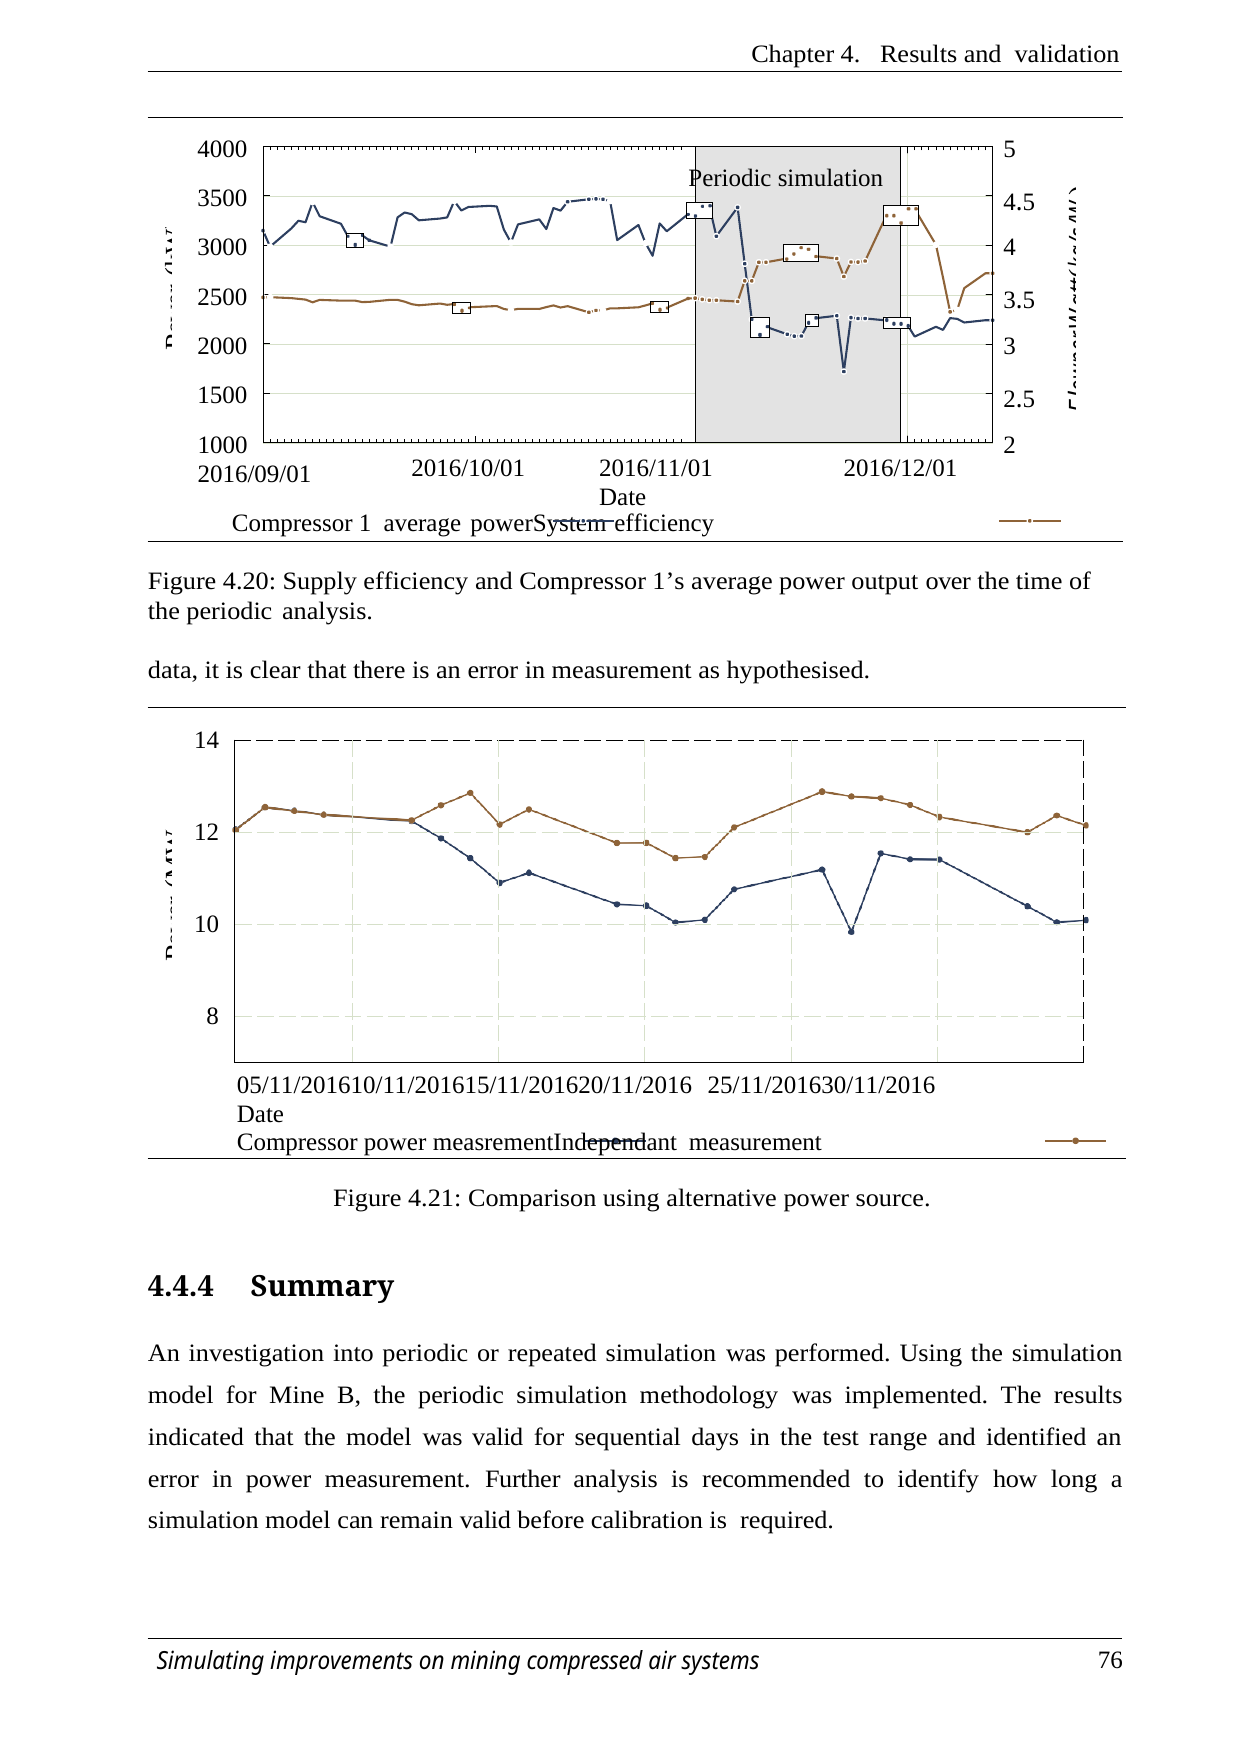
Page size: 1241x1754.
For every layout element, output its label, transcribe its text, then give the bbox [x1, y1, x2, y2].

picture [784, 245, 818, 261]
table_cell [645, 1016, 791, 1062]
picture [806, 315, 818, 326]
picture [347, 234, 363, 247]
table_cell [235, 1016, 352, 1062]
table_cell [498, 1016, 644, 1062]
table_cell [645, 924, 791, 1016]
table_cell [235, 924, 352, 1016]
subtitle Summary [148, 1265, 1240, 1304]
table_cell [791, 832, 937, 924]
table_cell [352, 832, 498, 924]
table_cell [937, 832, 1083, 924]
picture [884, 206, 918, 225]
text An investigation into periodic or repeated simulation was performed. Using the simulation model for Mine B, the periodic simulation methodology was implemented. The results indicated that the model was valid for sequential days in the test range and identified an error in power measurement. Further analysis is recommended to identify how long a simulation model can remain valid before calibration is required. [148, 1338, 1122, 1534]
text Figure 4.21: Comparison using alternative power source. [333, 1183, 1240, 1212]
table_cell [791, 1016, 937, 1062]
picture [751, 318, 769, 337]
table_cell [937, 1016, 1083, 1062]
picture [453, 303, 470, 313]
picture [1083, 788, 1089, 935]
table_header [791, 740, 937, 832]
table_cell [352, 924, 498, 1016]
table_header [937, 740, 1083, 832]
table_cell [352, 1016, 498, 1062]
table_cell [937, 924, 1083, 1016]
picture [884, 318, 910, 328]
table_cell [235, 832, 352, 924]
table_header [352, 740, 498, 832]
table_header [645, 740, 791, 832]
text Figure 4.20: Supply efficiency and Compressor 1’s average power output over the time of the periodic analysis. [148, 566, 1122, 625]
picture [687, 203, 712, 218]
table_cell [791, 924, 937, 1016]
table_header [498, 740, 644, 832]
picture [651, 302, 668, 312]
table_header [235, 740, 352, 832]
table_cell [498, 832, 644, 924]
text data, it is clear that there is an error in measurement as hypothesised. [148, 655, 1240, 684]
table_cell [498, 924, 644, 1016]
table_cell [645, 832, 791, 924]
